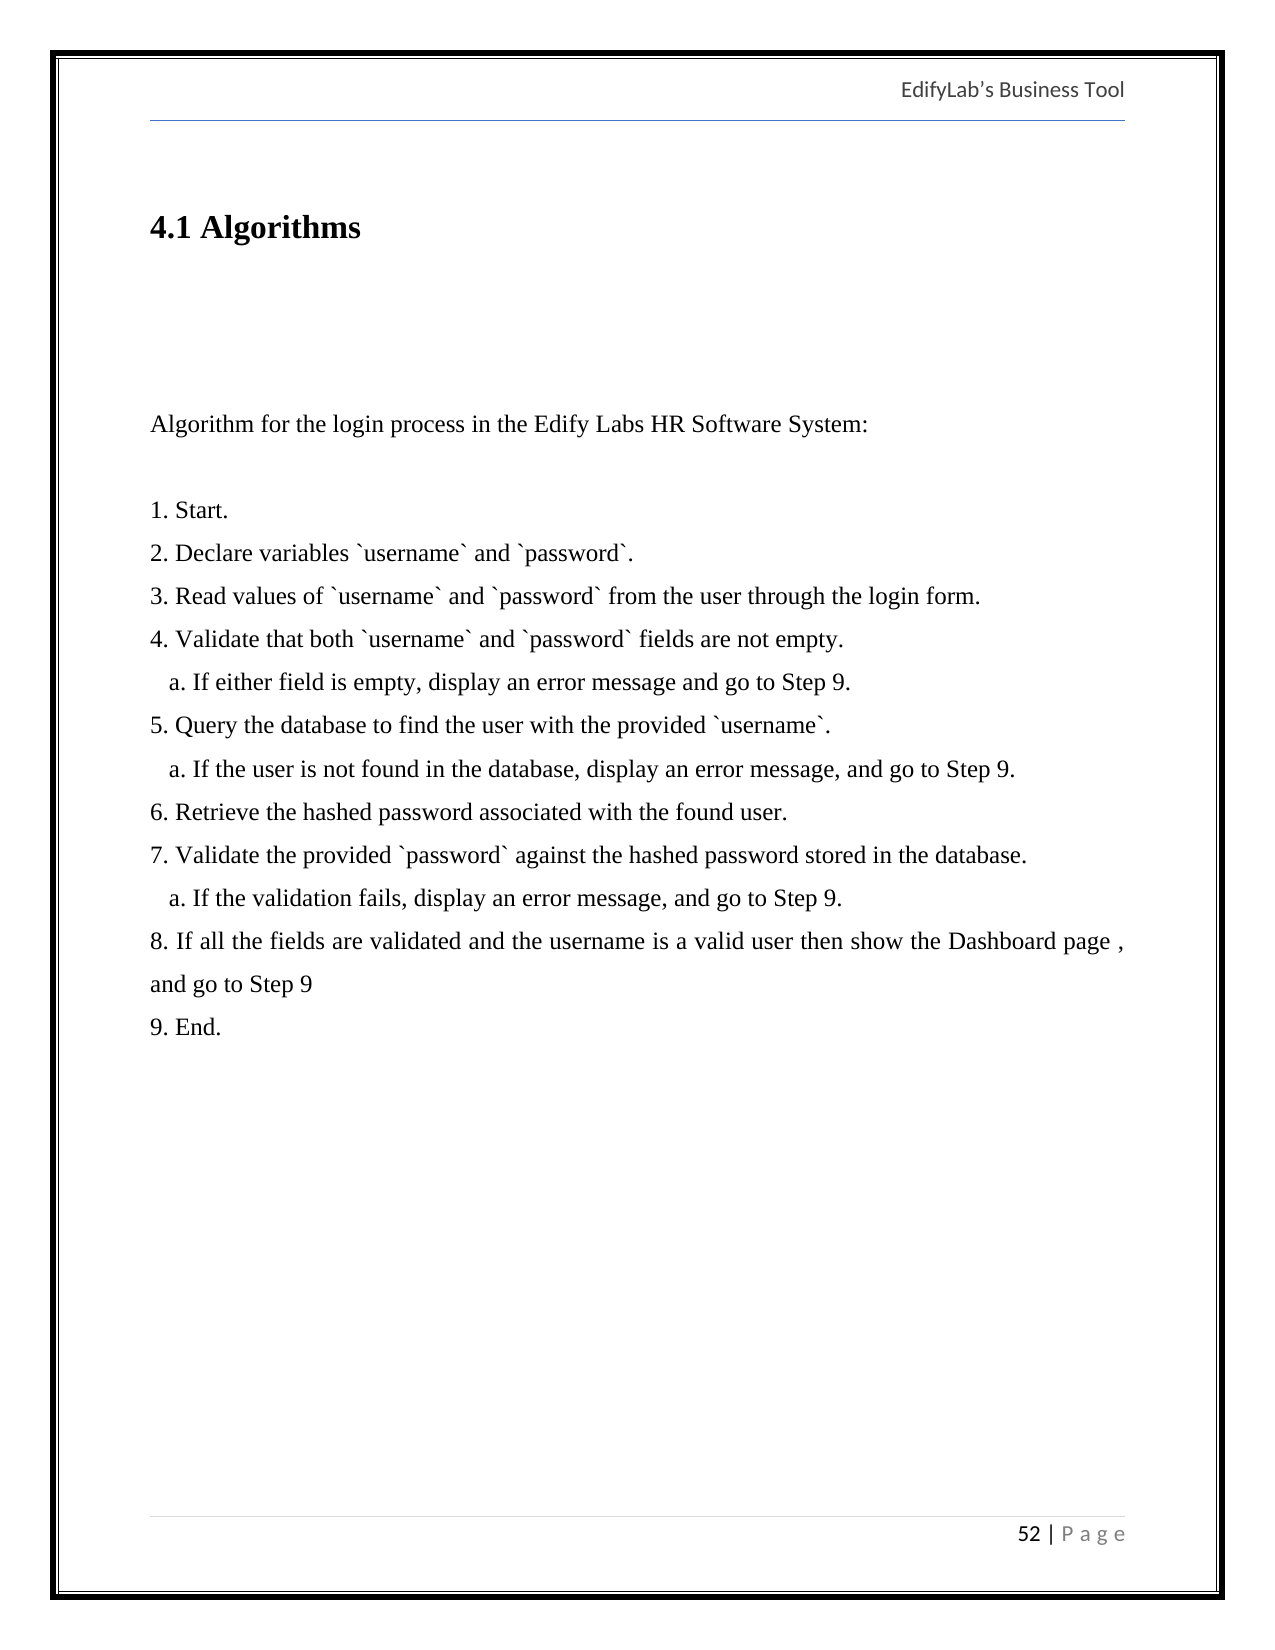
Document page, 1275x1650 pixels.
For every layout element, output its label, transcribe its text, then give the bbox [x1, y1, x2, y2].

text 5. Query the database to find the user with the provided `username`. [150, 711, 1125, 739]
text a. If the user is not found in the database, display an error message, and go to Step 9. [150, 754, 1125, 782]
text 8. If all the fields are validated and the username is a valid user then show the Dashboard page , and go to Step 9 [150, 926, 1125, 998]
text 4. Validate that both `username` and `password` fields are not empty. [150, 624, 1125, 653]
text 7. Validate the provided `password` against the hashed password stored in the database. [150, 840, 1125, 869]
text a. If the validation fails, display an error message, and go to Step 9. [150, 883, 1125, 912]
text 1. Start. [150, 495, 1125, 524]
text 6. Retrieve the hashed password associated with the found user. [150, 797, 1125, 826]
text 9. End. [150, 1012, 1125, 1041]
text a. If either field is empty, display an error message and go to Step 9. [150, 667, 1125, 696]
text 3. Read values of `username` and `password` from the user through the login form. [150, 581, 1125, 610]
text Algorithm for the login process in the Edify Labs HR Software System: [150, 409, 1125, 437]
text 4.1 Algorithms [150, 207, 1125, 246]
text 2. Declare variables `username` and `password`. [150, 538, 1125, 567]
